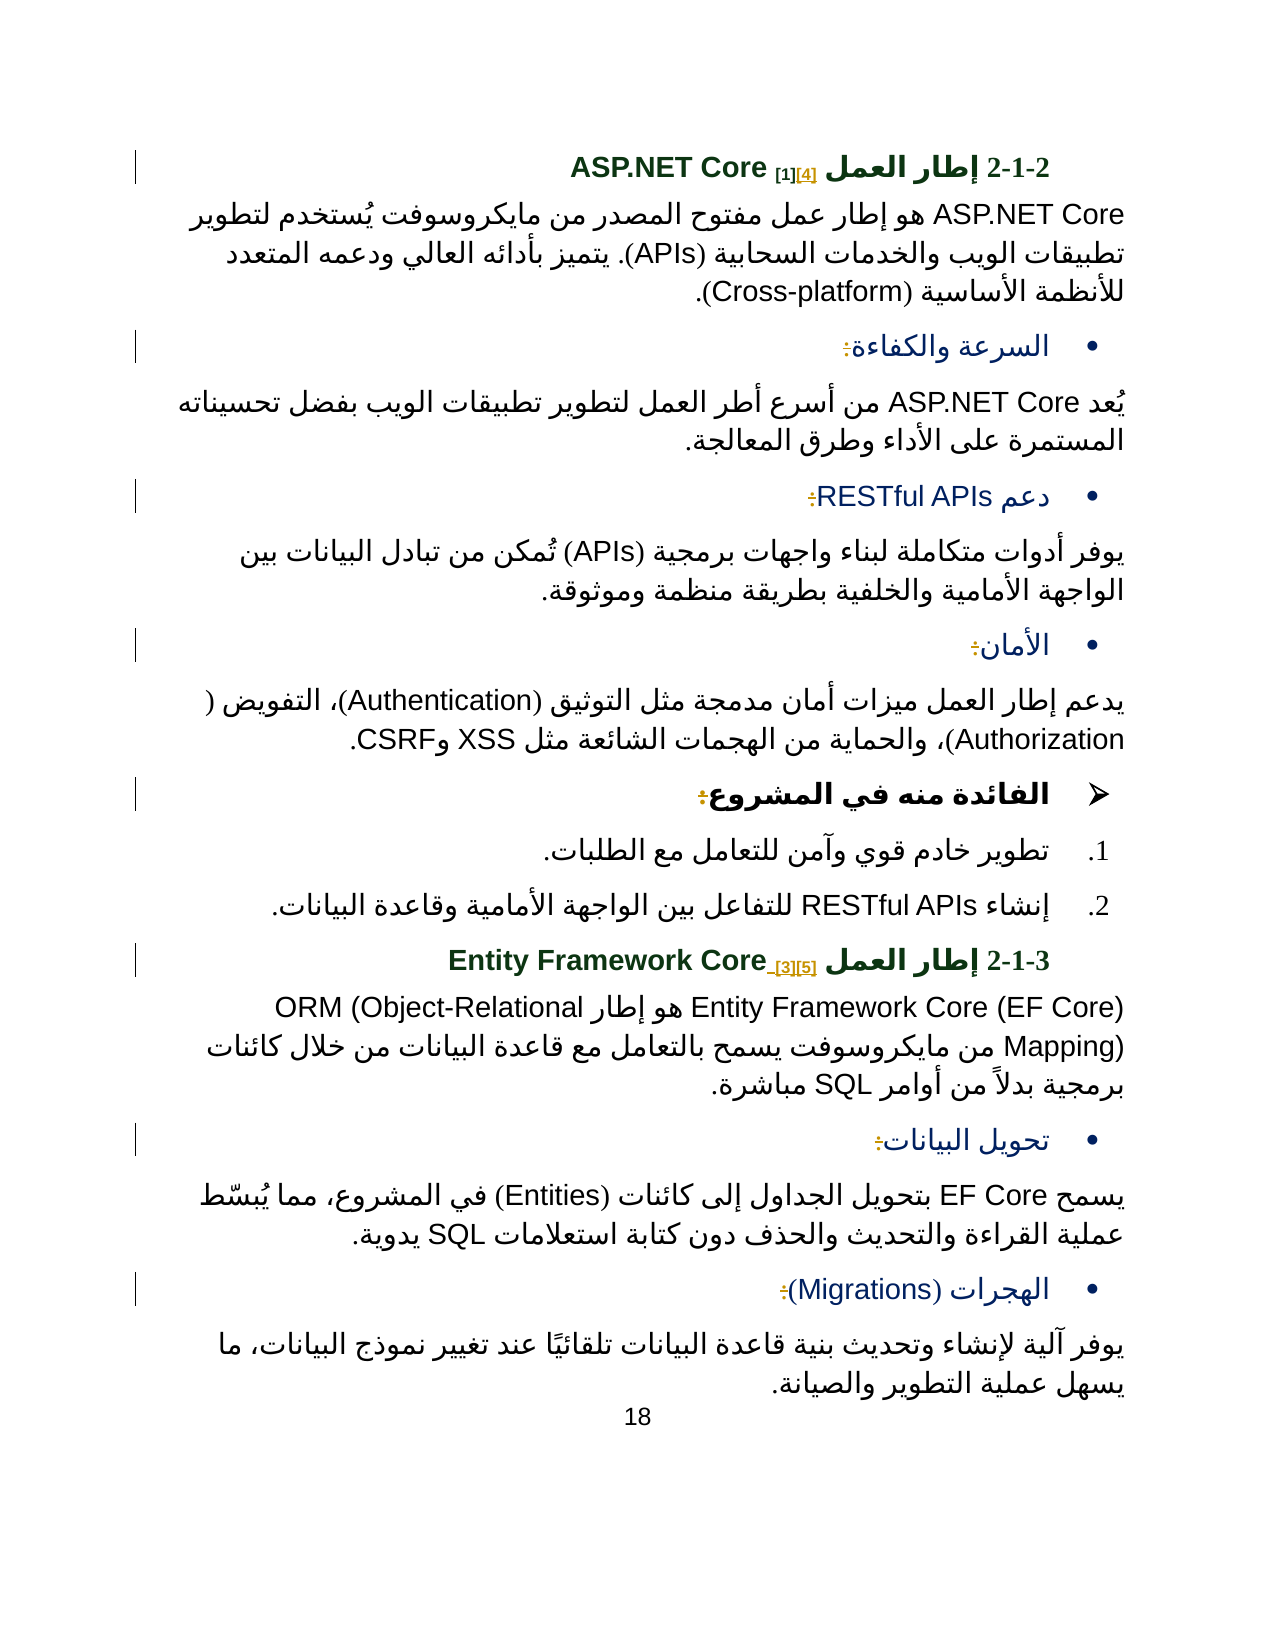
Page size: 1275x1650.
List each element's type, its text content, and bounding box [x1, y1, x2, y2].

list الهجرات (Migrations) [150, 1272, 1087, 1306]
text Entity Framework Core (EF Core) هو إطار ORM (Object-Relational Mapping) من مايكروسوفت يسمح بالتعامل مع قاعدة البيانات من خلال كائنات برمجية بدلاً من أوامر SQL مباشرة. [150, 990, 1125, 1101]
text يسمح EF Core بتحويل الجداول إلى كائنات (Entities) في المشروع، مما يُبسّط عملية القراءة والتحديث والحذف دون كتابة استعلامات SQL يدوية. [150, 1178, 1125, 1250]
list تطوير خادم قوي وآمن للتعامل مع الطلبات. [150, 833, 1087, 866]
list تحويل البيانات [150, 1123, 1087, 1156]
list الفائدة منه في المشروع [150, 777, 1087, 811]
text يوفر أدوات متكاملة لبناء واجهات برمجية (APIs) تُمكن من تبادل البيانات بين الواجهة الأمامية والخلفية بطريقة منظمة وموثوقة. [150, 534, 1125, 606]
text يُعد ASP.NET Core من أسرع أطر العمل لتطوير تطبيقات الويب بفضل تحسيناته المستمرة على الأداء وطرق المعالجة. [150, 385, 1125, 457]
text 2-1-3 إطار العمل Entity Framework Core [150, 943, 1125, 977]
list السرعة والكفاءة [150, 329, 1087, 363]
list إنشاء RESTful APIs للتفاعل بين الواجهة الأمامية وقاعدة البيانات. [150, 888, 1087, 921]
text يدعم إطار العمل ميزات أمان مدمجة مثل التوثيق (Authentication)، التفويض (Authorization)، والحماية من الهجمات الشائعة مثل XSS وCSRF. [150, 683, 1125, 756]
list دعم RESTful APIs [150, 479, 1087, 512]
text 2-1-2 إطار العمل ASP.NET Core [1] [150, 150, 1125, 184]
text يوفر آلية لإنشاء وتحديث بنية قاعدة البيانات تلقائيًا عند تغيير نموذج البيانات، ما يسهل عملية التطوير والصيانة. [150, 1327, 1125, 1399]
text ASP.NET Core هو إطار عمل مفتوح المصدر من مايكروسوفت يُستخدم لتطوير تطبيقات الويب والخدمات السحابية (APIs). يتميز بأدائه العالي ودعمه المتعدد للأنظمة الأساسية (Cross-platform). [150, 197, 1125, 308]
list الأمان [150, 628, 1087, 662]
